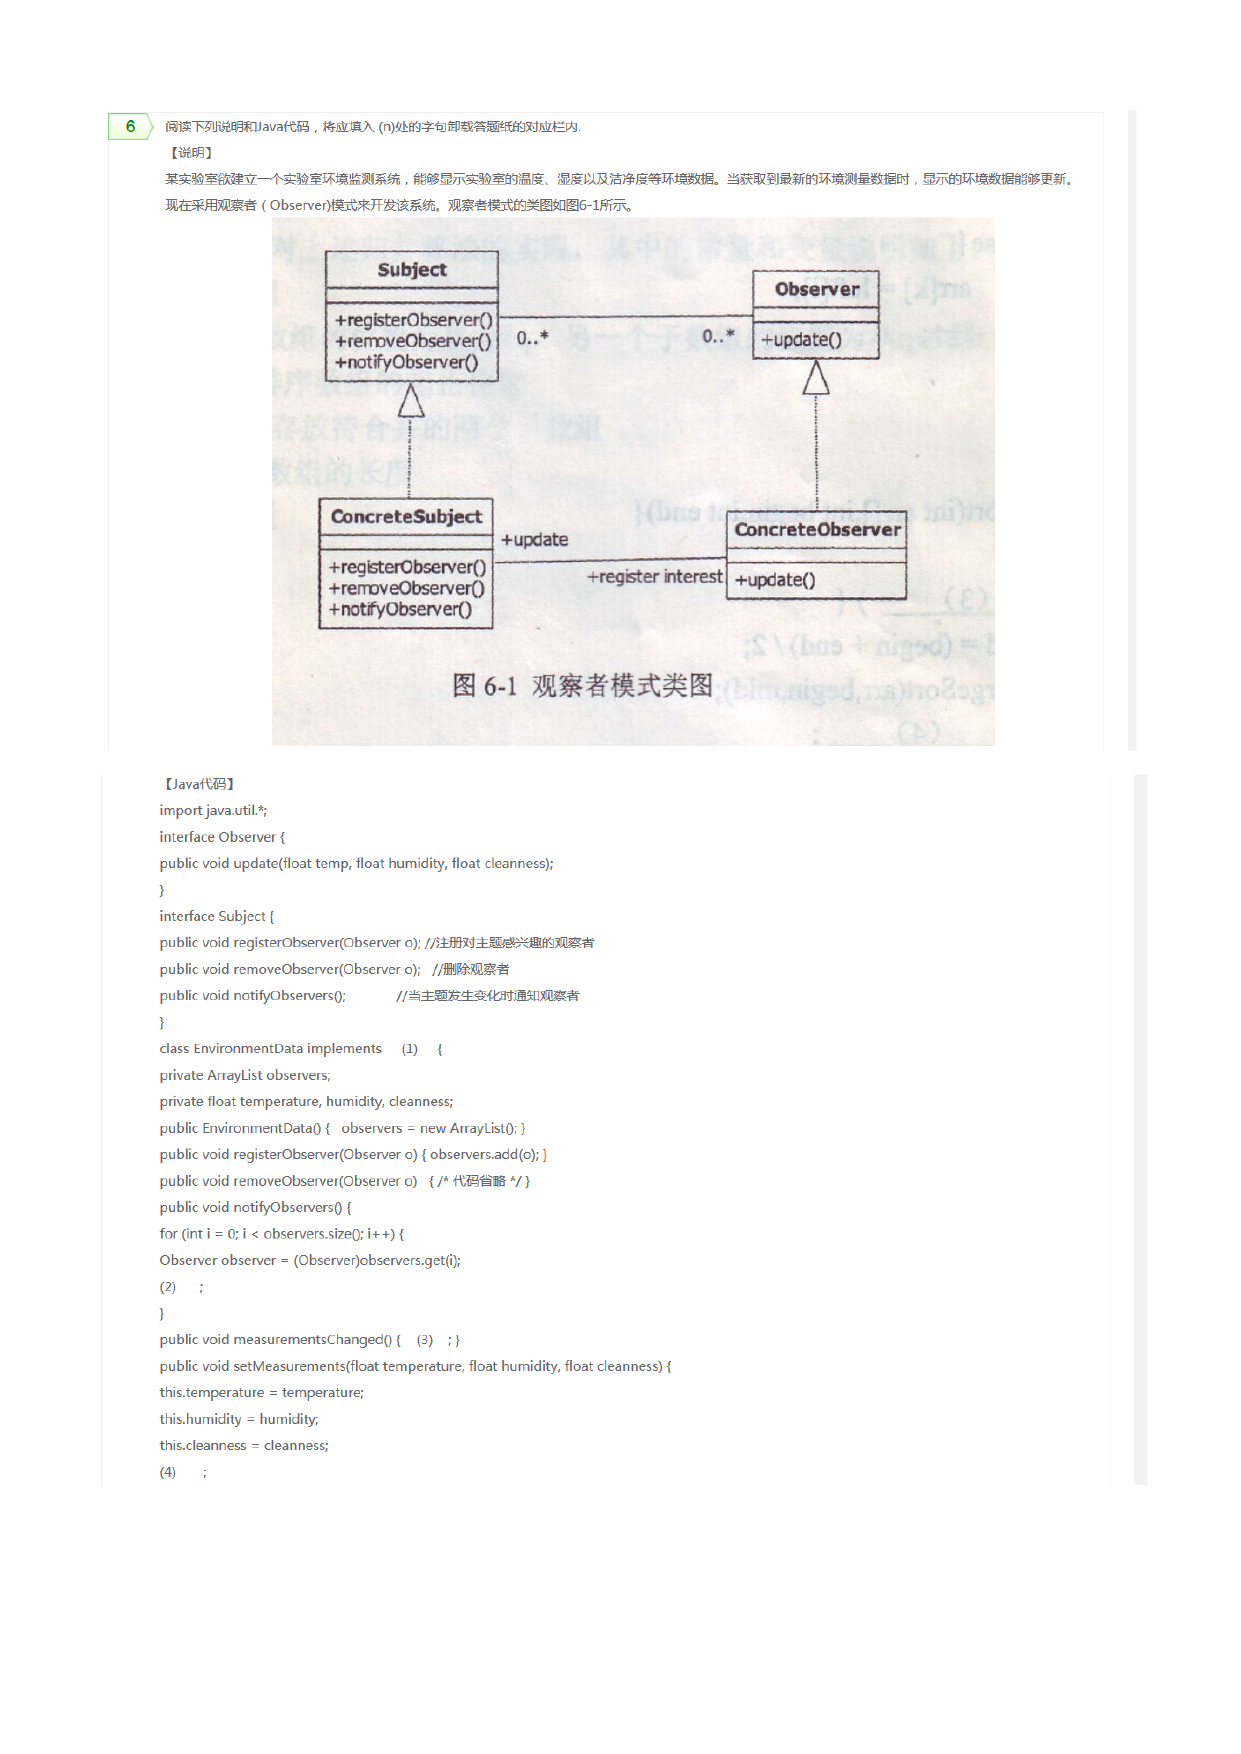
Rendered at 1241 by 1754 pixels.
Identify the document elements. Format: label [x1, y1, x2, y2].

picture [92, 775, 1148, 1485]
picture [103, 110, 1137, 751]
